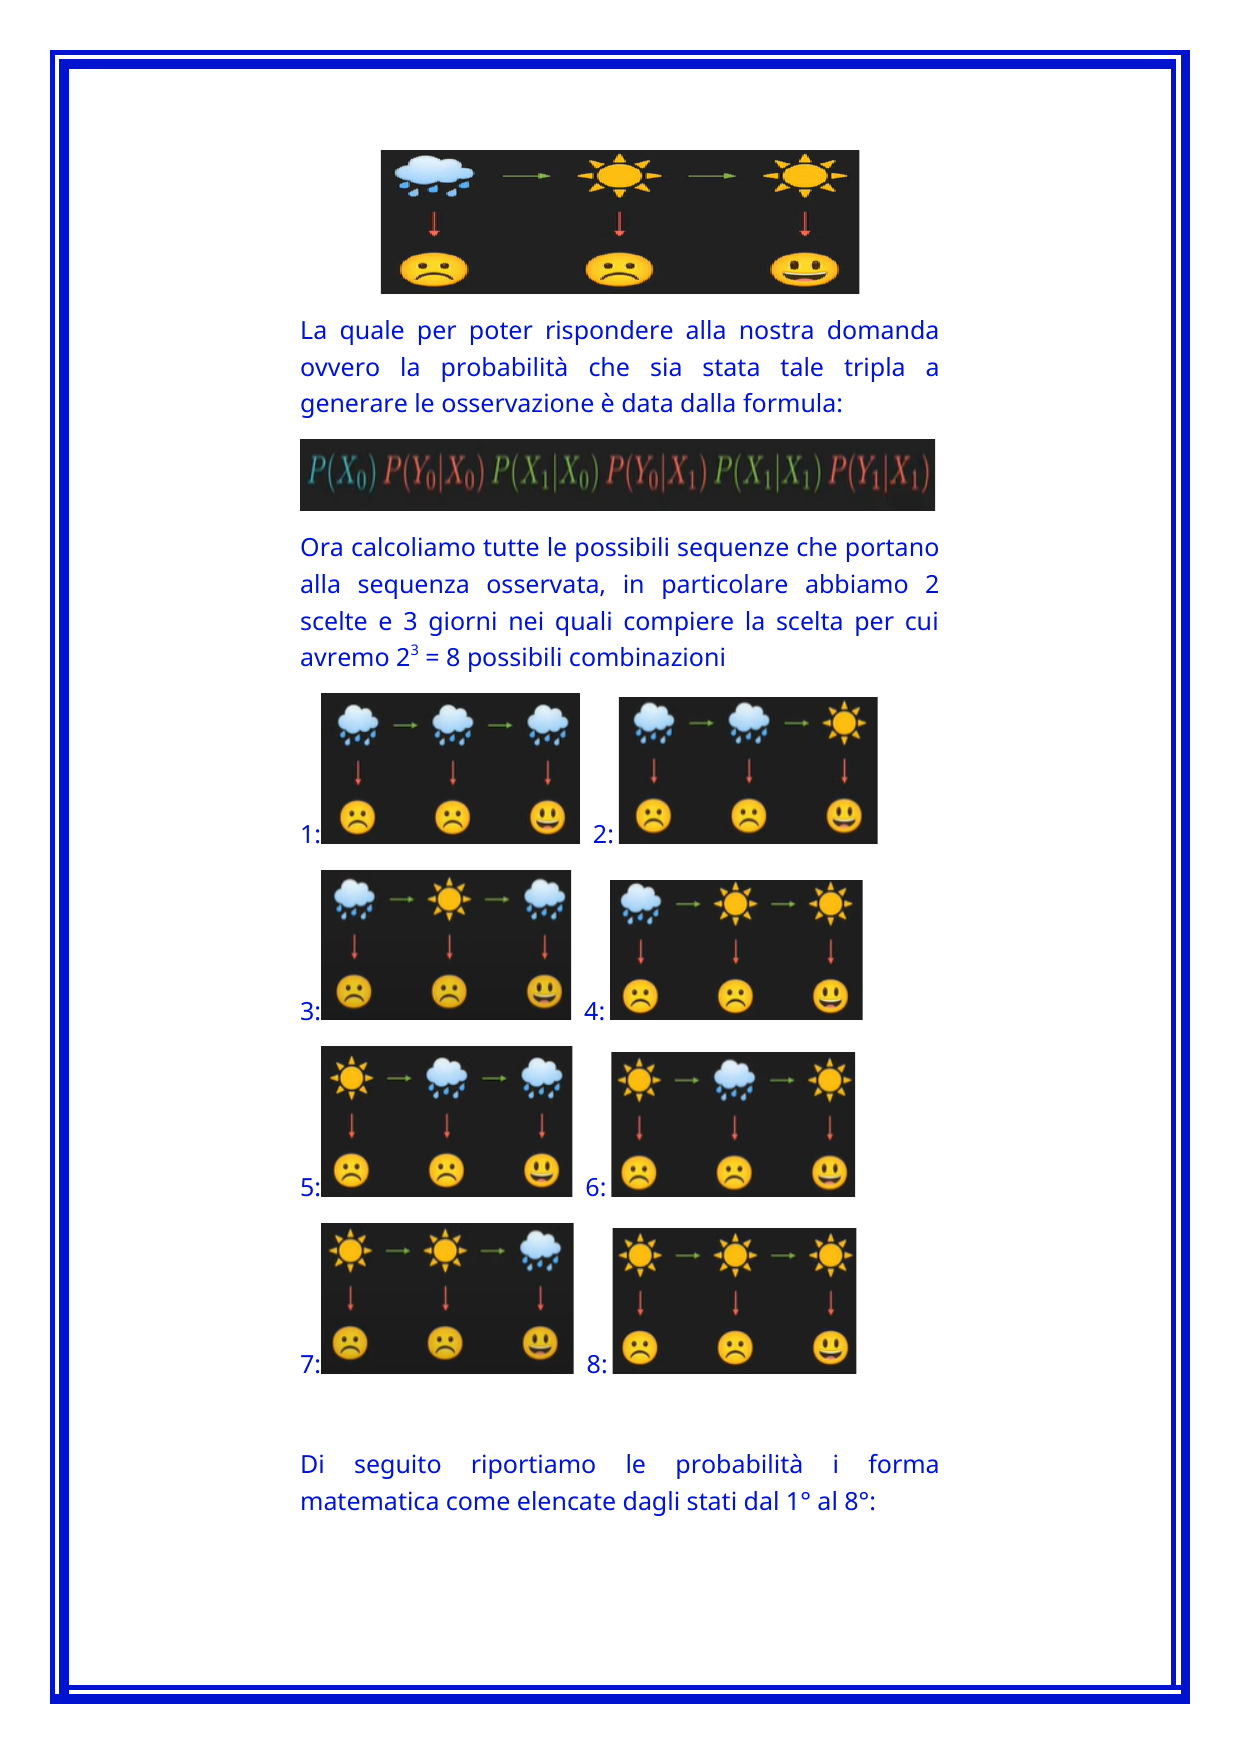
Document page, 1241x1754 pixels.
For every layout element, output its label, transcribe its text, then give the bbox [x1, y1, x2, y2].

picture [611, 1052, 856, 1197]
text La quale per poter rispondere alla nostra domanda ovvero la probabilità che sia stata tale tripla a generare le osservazione è data dalla formula: [300, 312, 940, 420]
picture [618, 697, 878, 844]
text Ora calcoliamo tutte le possibili sequenze che portano alla sequenza osservata, in particolare abbiamo 2 scelte e 3 giorni nei quali compiere la scelta per cui avremo 23 = 8 possibili combinazioni [300, 529, 940, 674]
picture [380, 150, 860, 294]
picture [610, 880, 863, 1020]
picture [321, 1046, 573, 1197]
picture [300, 439, 936, 511]
picture [321, 1223, 574, 1374]
picture [612, 1228, 857, 1374]
picture [321, 693, 580, 844]
text Di seguito riportiamo le probabilità i forma matematica come elencate dagli stati dal 1° al 8°: [300, 1447, 940, 1518]
picture [321, 870, 572, 1020]
